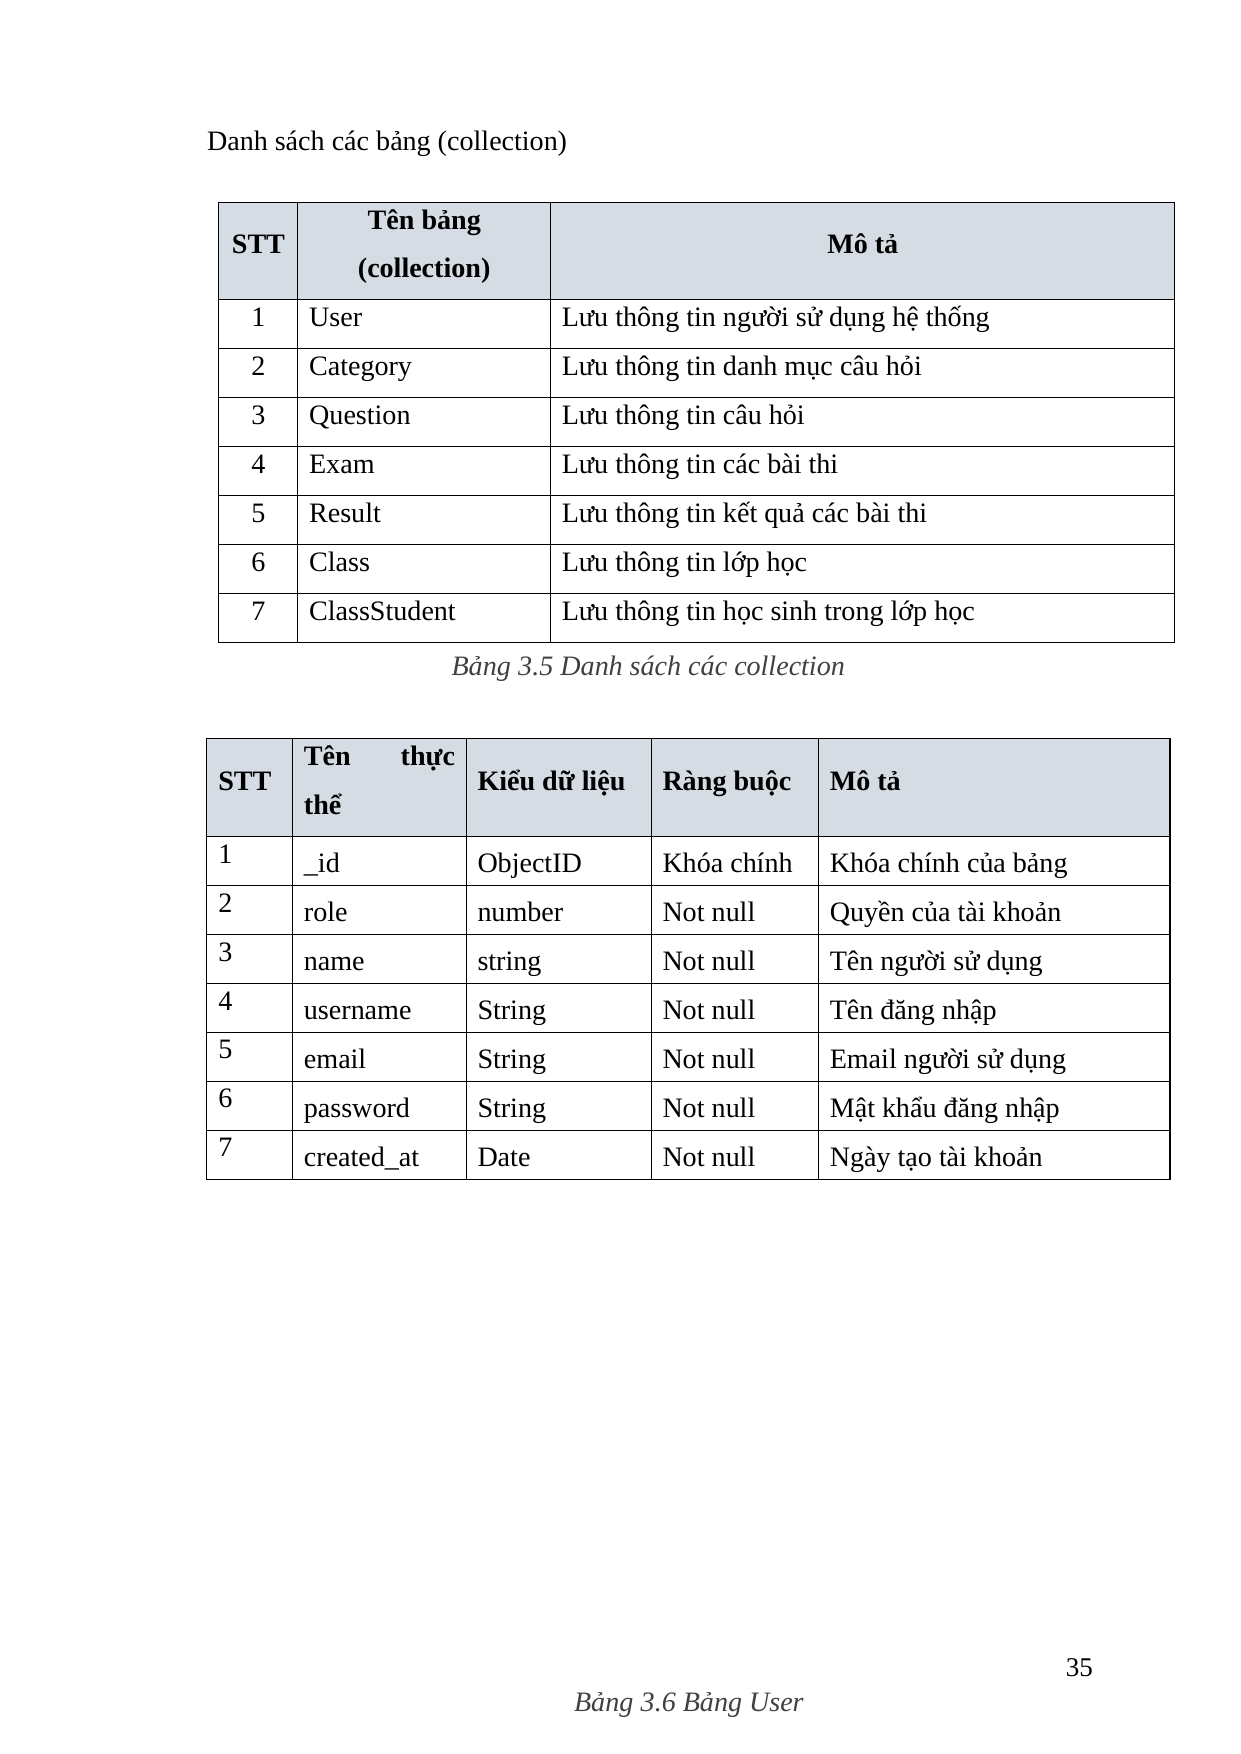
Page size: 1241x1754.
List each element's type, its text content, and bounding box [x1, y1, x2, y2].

table_cell Tên đăng nhập [819, 984, 1169, 1032]
table_cell Not null [652, 886, 818, 934]
table_cell Not null [652, 1033, 818, 1081]
table_cell Not null [652, 1131, 818, 1178]
table_cell 1 [219, 300, 297, 348]
table_cell Class [298, 545, 550, 593]
table_cell name [293, 935, 466, 983]
table_cell 5 [207, 1033, 292, 1081]
table_header Mô tả [551, 203, 1174, 299]
table_cell 5 [219, 496, 297, 544]
table_cell Khóa chính của bảng [819, 837, 1169, 885]
table_header STT [219, 203, 297, 299]
table_header Mô tả [819, 739, 1169, 836]
table_cell 1 [207, 837, 292, 885]
table_header Ràng buộc [652, 739, 818, 836]
table_cell Not null [652, 935, 818, 983]
table_cell Lưu thông tin danh mục câu hỏi [551, 349, 1174, 397]
table_cell Lưu thông tin kết quả các bài thi [551, 496, 1174, 544]
text Danh sách các bảng (collection) [207, 124, 1092, 157]
table_cell Email người sử dụng [819, 1033, 1169, 1081]
table_cell Category [298, 349, 550, 397]
table_cell String [467, 1082, 651, 1129]
table_cell password [293, 1082, 466, 1129]
table_cell Not null [652, 1082, 818, 1129]
table_cell 2 [207, 886, 292, 934]
table_cell 6 [219, 545, 297, 593]
table_cell _id [293, 837, 466, 885]
table_cell number [467, 886, 651, 934]
table_cell Lưu thông tin học sinh trong lớp học [551, 594, 1174, 642]
table_cell Lưu thông tin lớp học [551, 545, 1174, 593]
table_cell username [293, 984, 466, 1032]
table_cell Date [467, 1131, 651, 1178]
table_cell String [467, 1033, 651, 1081]
table_header Tên bảng (collection) [298, 203, 550, 299]
table_cell Exam [298, 447, 550, 495]
table_cell Question [298, 398, 550, 446]
table_cell Mật khẩu đăng nhập [819, 1082, 1169, 1129]
table_cell Ngày tạo tài khoản [819, 1131, 1169, 1178]
table_cell Tên người sử dụng [819, 935, 1169, 983]
table_cell 7 [207, 1131, 292, 1178]
table_cell 7 [219, 594, 297, 642]
table_cell Not null [652, 984, 818, 1032]
text Bảng 3.5 Danh sách các collection [207, 649, 1092, 682]
table_cell 3 [219, 398, 297, 446]
table_cell string [467, 935, 651, 983]
table_cell String [467, 984, 651, 1032]
text Bảng 3.6 Bảng User category [562, 1685, 818, 1723]
table_cell 3 [207, 935, 292, 983]
table_cell Khóa chính [652, 837, 818, 885]
table_cell 2 [219, 349, 297, 397]
table_cell created_at [293, 1131, 466, 1178]
table_header Tên thực thể [293, 739, 466, 836]
table_cell role [293, 886, 466, 934]
table_cell 6 [207, 1082, 292, 1129]
table_cell Lưu thông tin người sử dụng hệ thống [551, 300, 1174, 348]
table_header STT [207, 739, 292, 836]
table_cell Quyền của tài khoản [819, 886, 1169, 934]
table_cell Lưu thông tin câu hỏi [551, 398, 1174, 446]
table_cell Result [298, 496, 550, 544]
table_header Kiểu dữ liệu [467, 739, 651, 836]
table_cell Lưu thông tin các bài thi [551, 447, 1174, 495]
table_cell ObjectID [467, 837, 651, 885]
table_cell ClassStudent [298, 594, 550, 642]
table_cell 4 [207, 984, 292, 1032]
table_cell email [293, 1033, 466, 1081]
table_cell 4 [219, 447, 297, 495]
table_cell User [298, 300, 550, 348]
